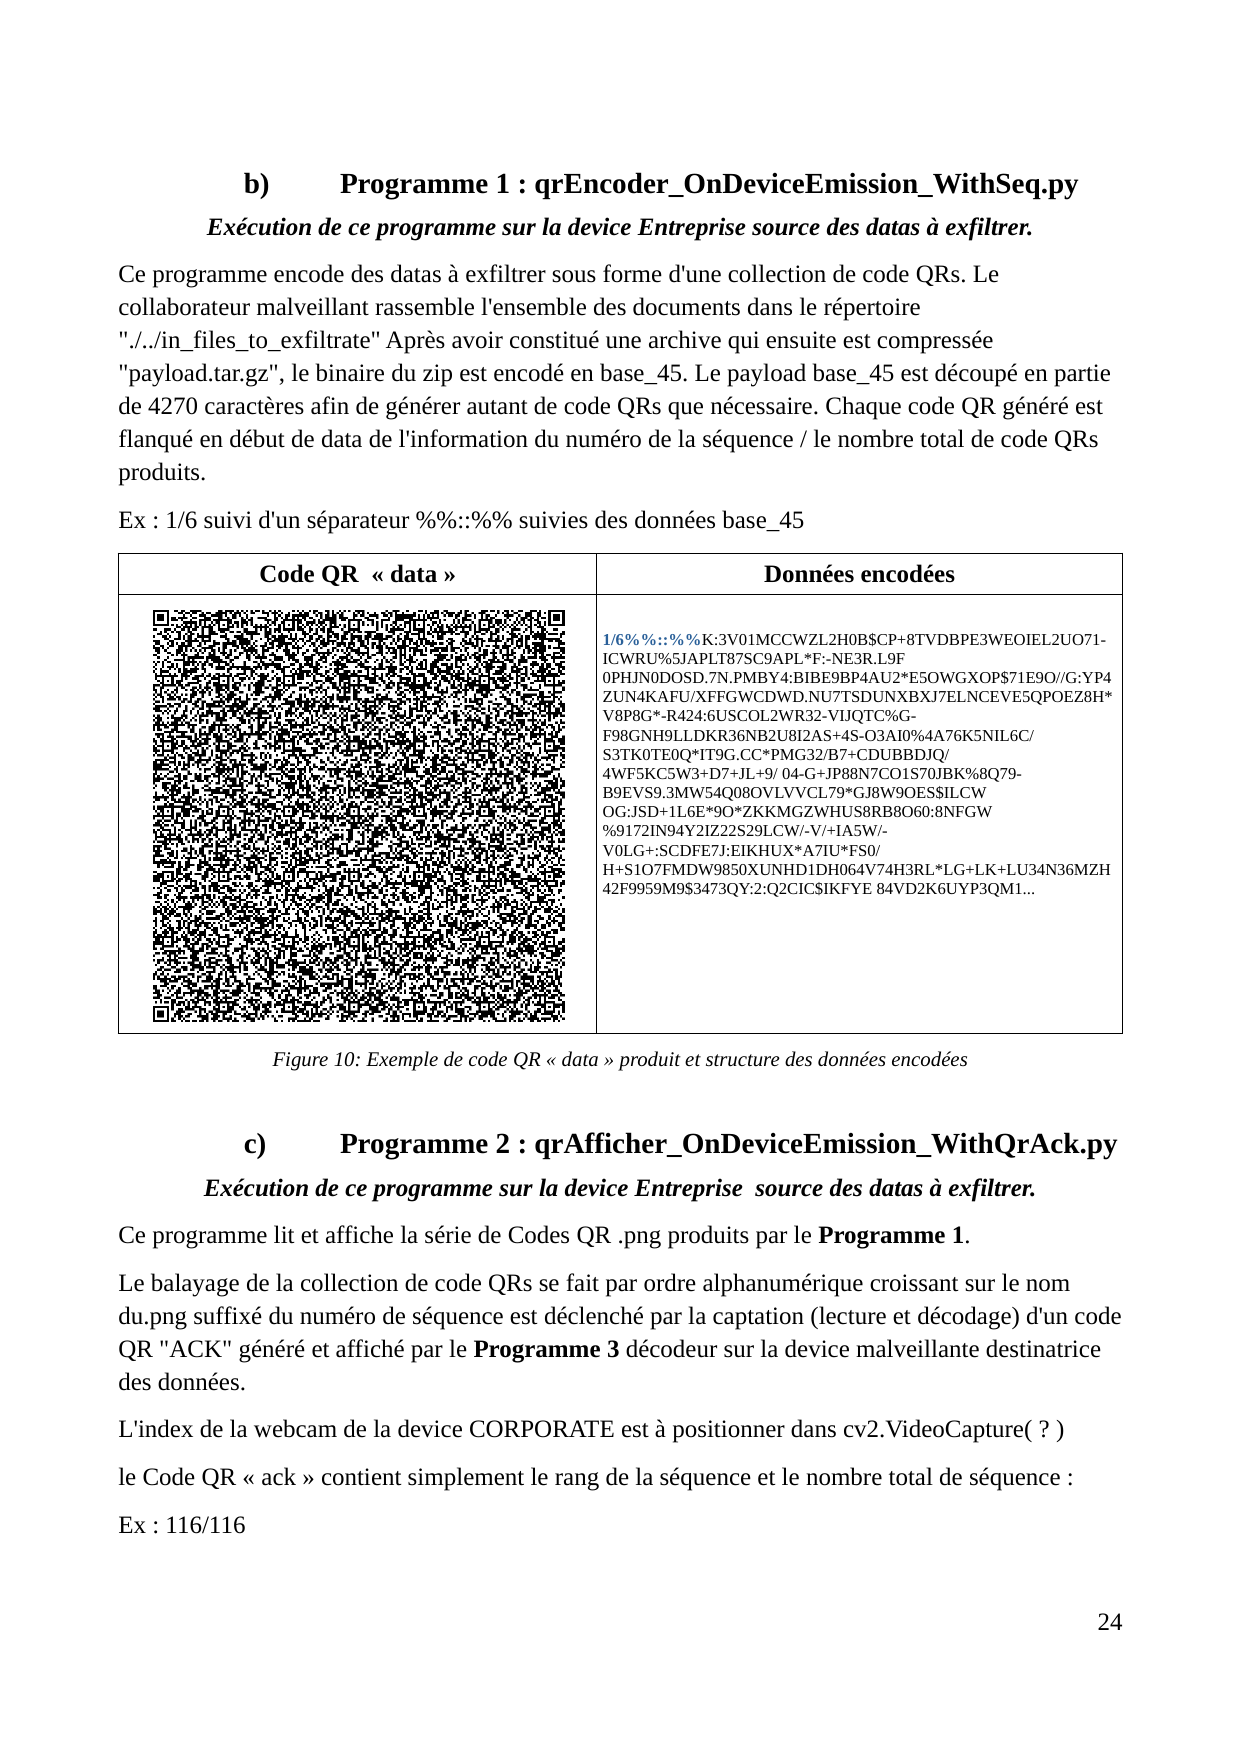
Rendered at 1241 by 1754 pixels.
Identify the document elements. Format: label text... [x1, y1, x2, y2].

table_header Données encodées [597, 554, 1122, 594]
text Figure 10: Exemple de code QR « data » produit et structure des données encodées [118, 1047, 1122, 1071]
table_header Code QR « data » [119, 554, 596, 594]
text Le balayage de la collection de code QRs se fait par ordre alphanumérique croissant sur le nom du.png suffixé du numéro de séquence est déclenché par la captation (lecture et décodage) d'un code QR "ACK" généré et affiché par le Programme 3 décodeur sur la device malveillante destinatrice des données. [118, 1268, 1122, 1396]
table_cell [119, 595, 596, 1033]
text Exécution de ce programme sur la device Entreprise source des datas à exfiltrer. [118, 1173, 1122, 1201]
text Exécution de ce programme sur la device Entreprise source des datas à exfiltrer. [118, 212, 1122, 241]
table_cell 1/6%%::%%K:3V01MCCWZL2H0B$CP+8TVDBPE3WEOIEL2UO71- ICWRU%5JAPLT87SC9APL*F:-NE3R.L9F 0PHJN0DOSD.7N.PMBY4:BIBE9BP4AU2*E5OWGXOP$71E9O//G:YP4ZUN4KAFU/XFFGWCDWD.NU7TSDUNXBXJ7ELNCEVE5QPOEZ8H*V8P8G*-R424:6USCOL2WR32-VIJQTC%G-F98GNH9LLDKR36NB2U8I2AS+4S-O3AI0%4A76K5NIL6C/S3TK0TE0Q*IT9G.CC*PMG32/B7+CDUBBDJQ/4WF5KC5W3+D7+JL+9/ 04-G+JP88N7CO1S70JBK%8Q79-B9EVS9.3MW54Q08OVLVVCL79*GJ8W9OES$ILCW OG:JSD+1L6E*9O*ZKKMGZWHUS8RB8O60:8NFGW%9172IN94Y2IZ22S29LCW/-V/+IA5W/-V0LG+:SCDFE7J:EIKHUX*A7IU*FS0/H+S1O7FMDW9850XUNHD1DH064V74H3RL*LG+LK+LU34N36MZH42F9959M9$3473QY:2:Q2CIC$IKFYE 84VD2K6UYP3QM1... [597, 595, 1122, 1033]
text Ex : 116/116 [118, 1510, 1122, 1538]
text Ce programme encode des datas à exfiltrer sous forme d'une collection de code QRs. Le collaborateur malveillant rassemble l'ensemble des documents dans le répertoire "./../in_files_to_exfiltrate" Après avoir constitué une archive qui ensuite est compressée "payload.tar.gz", le binaire du zip est encodé en base_45. Le payload base_45 est découpé en partie de 4270 caractères afin de générer autant de code QRs que nécessaire. Chaque code QR généré est flanqué en début de data de l'information du numéro de la séquence / le nombre total de code QRs produits. [118, 259, 1122, 486]
text le Code QR « ack » contient simplement le rang de la séquence et le nombre total de séquence : [118, 1462, 1122, 1491]
picture [143, 600, 572, 1028]
text Ce programme lit et affiche la série de Codes QR .png produits par le Programme 1. [118, 1220, 1122, 1249]
subtitle Programme 2 : qrAfficher_OnDeviceEmission_WithQrAck.py [118, 1127, 1122, 1160]
text L'index de la webcam de la device CORPORATE est à positionner dans cv2.VideoCapture( ? ) [118, 1414, 1122, 1443]
text Ex : 1/6 suivi d'un séparateur %%::%% suivies des données base_45 [118, 505, 1122, 534]
subtitle Programme 1 : qrEncoder_OnDeviceEmission_WithSeq.py [118, 166, 1122, 199]
